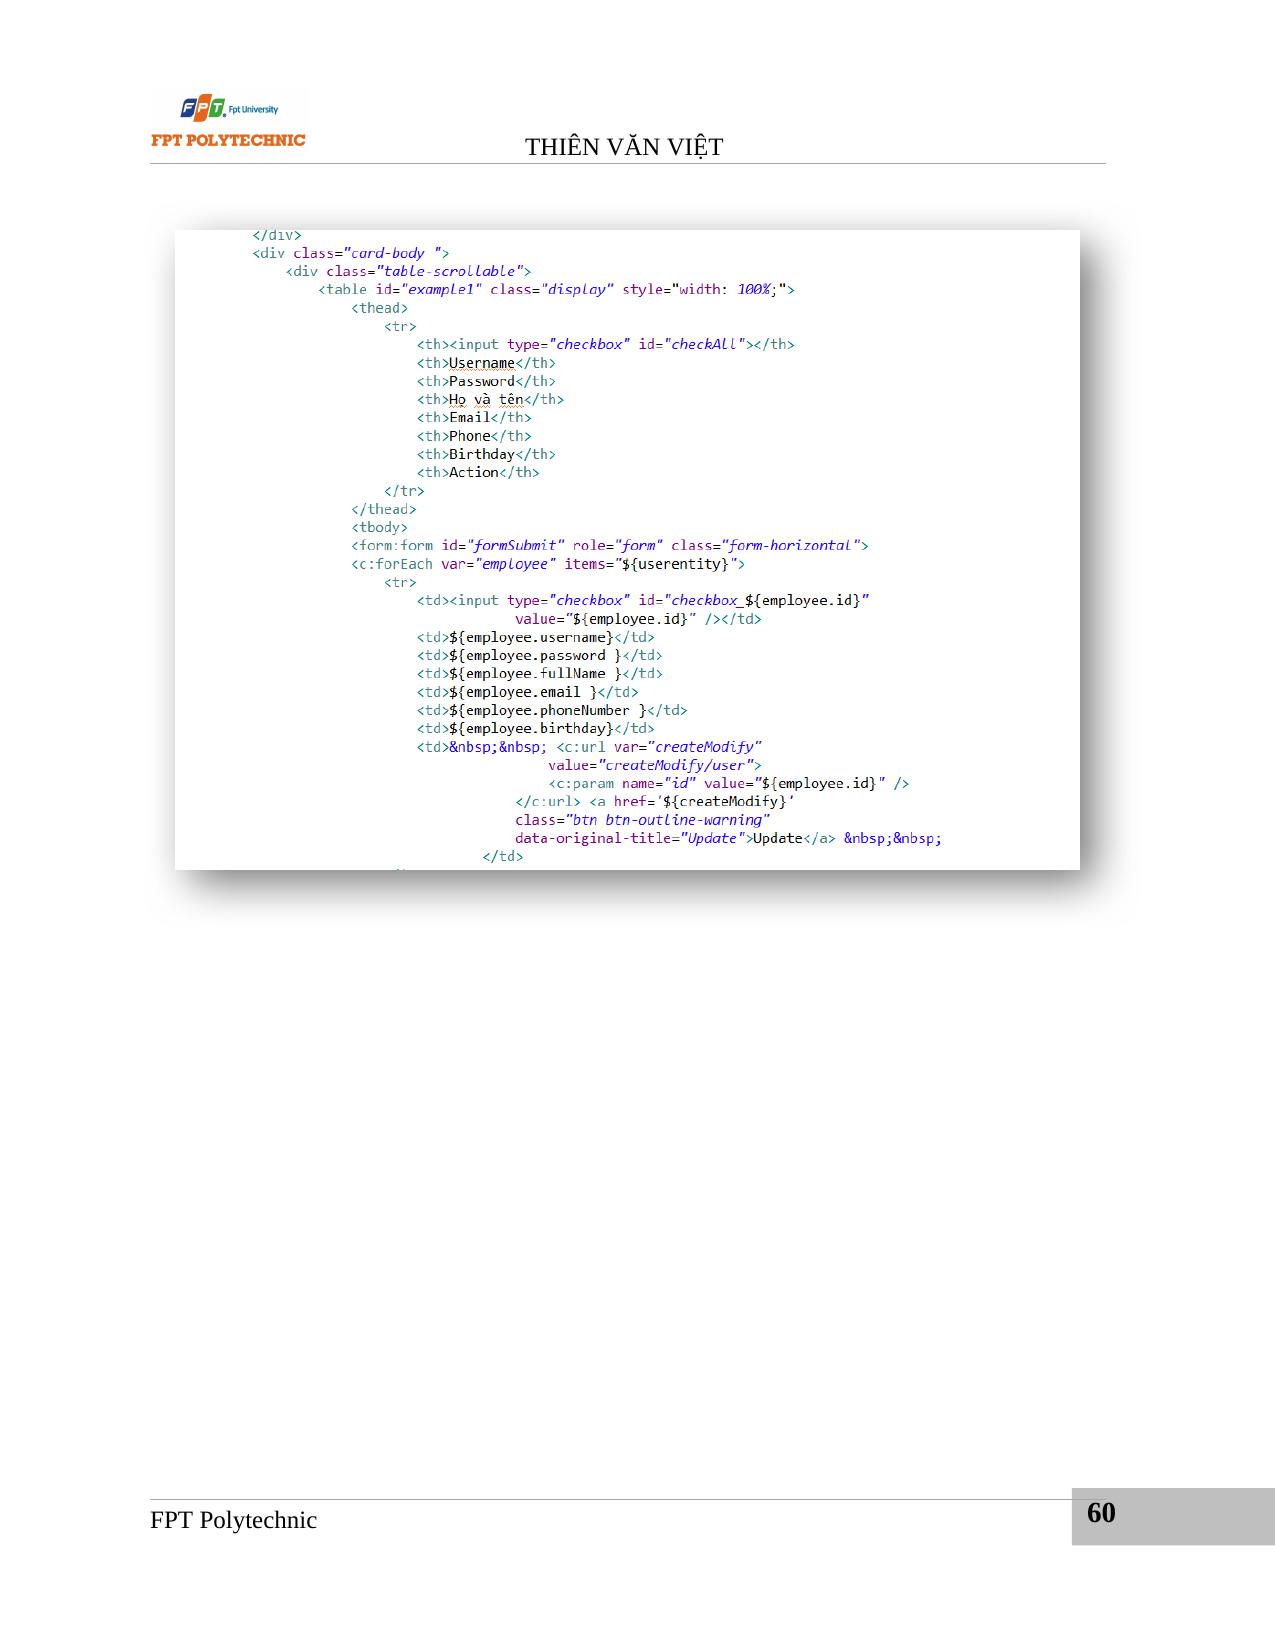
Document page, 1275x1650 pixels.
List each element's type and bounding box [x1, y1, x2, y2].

picture [175, 230, 1080, 870]
picture [150, 87, 308, 156]
